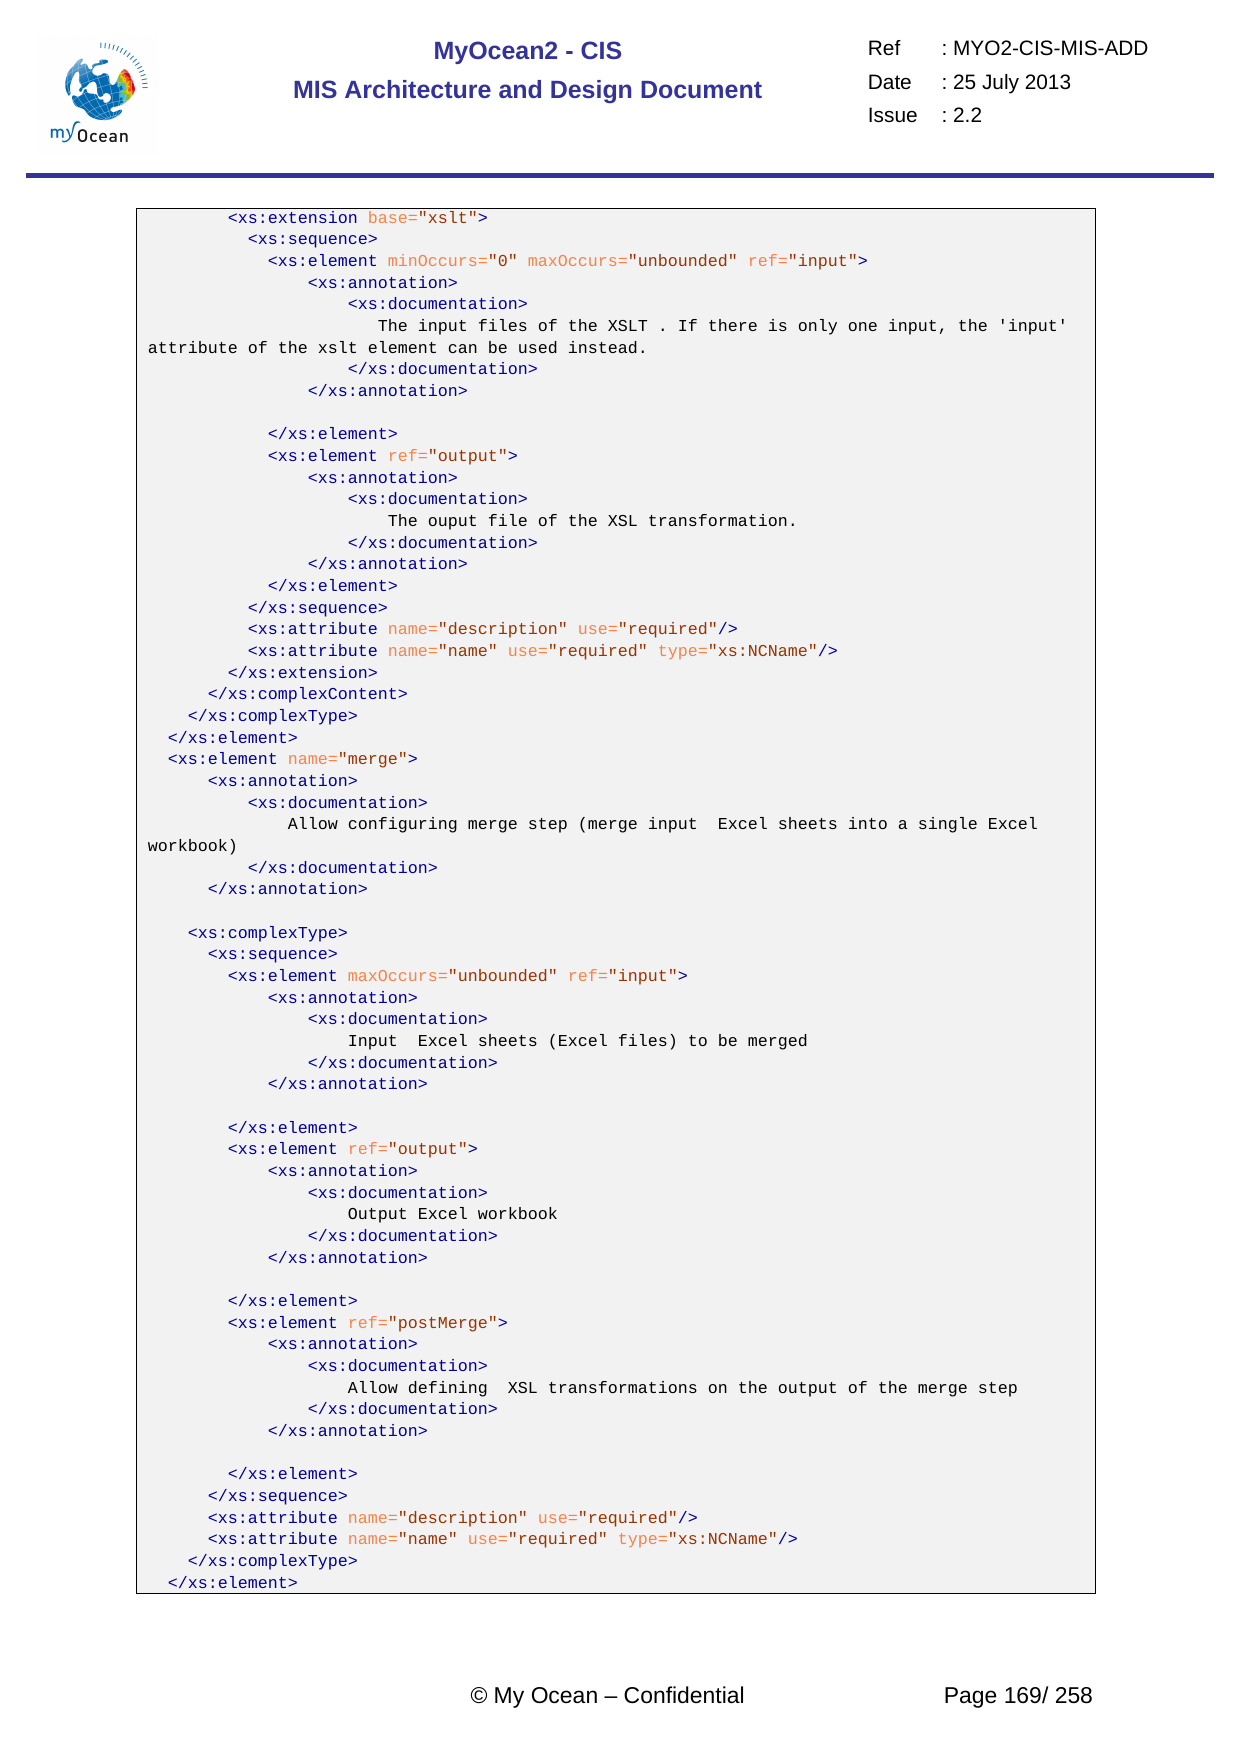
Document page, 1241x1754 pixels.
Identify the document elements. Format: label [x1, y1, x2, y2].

picture [37, 35, 158, 153]
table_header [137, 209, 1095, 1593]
